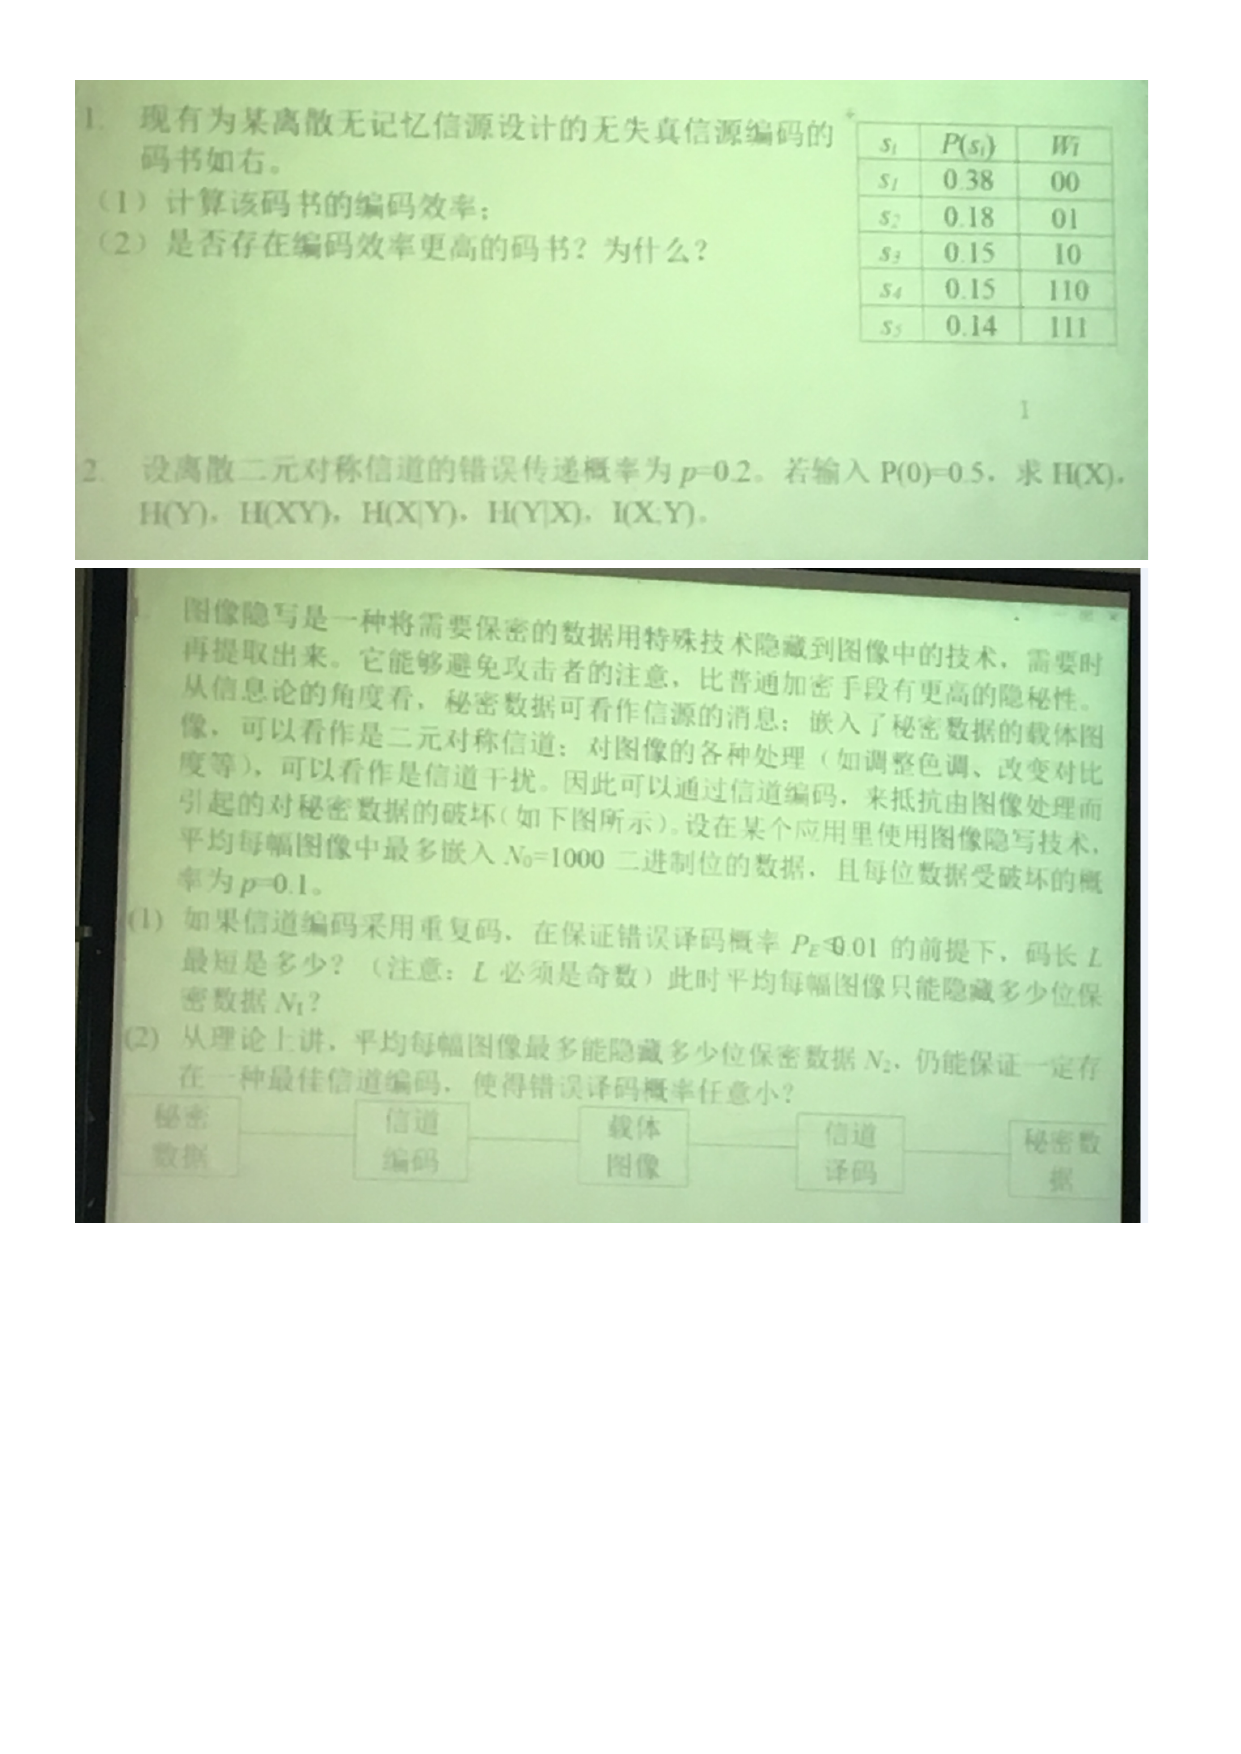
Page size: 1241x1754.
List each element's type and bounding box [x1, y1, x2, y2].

picture [75, 568, 1149, 1223]
picture [75, 80, 1149, 560]
